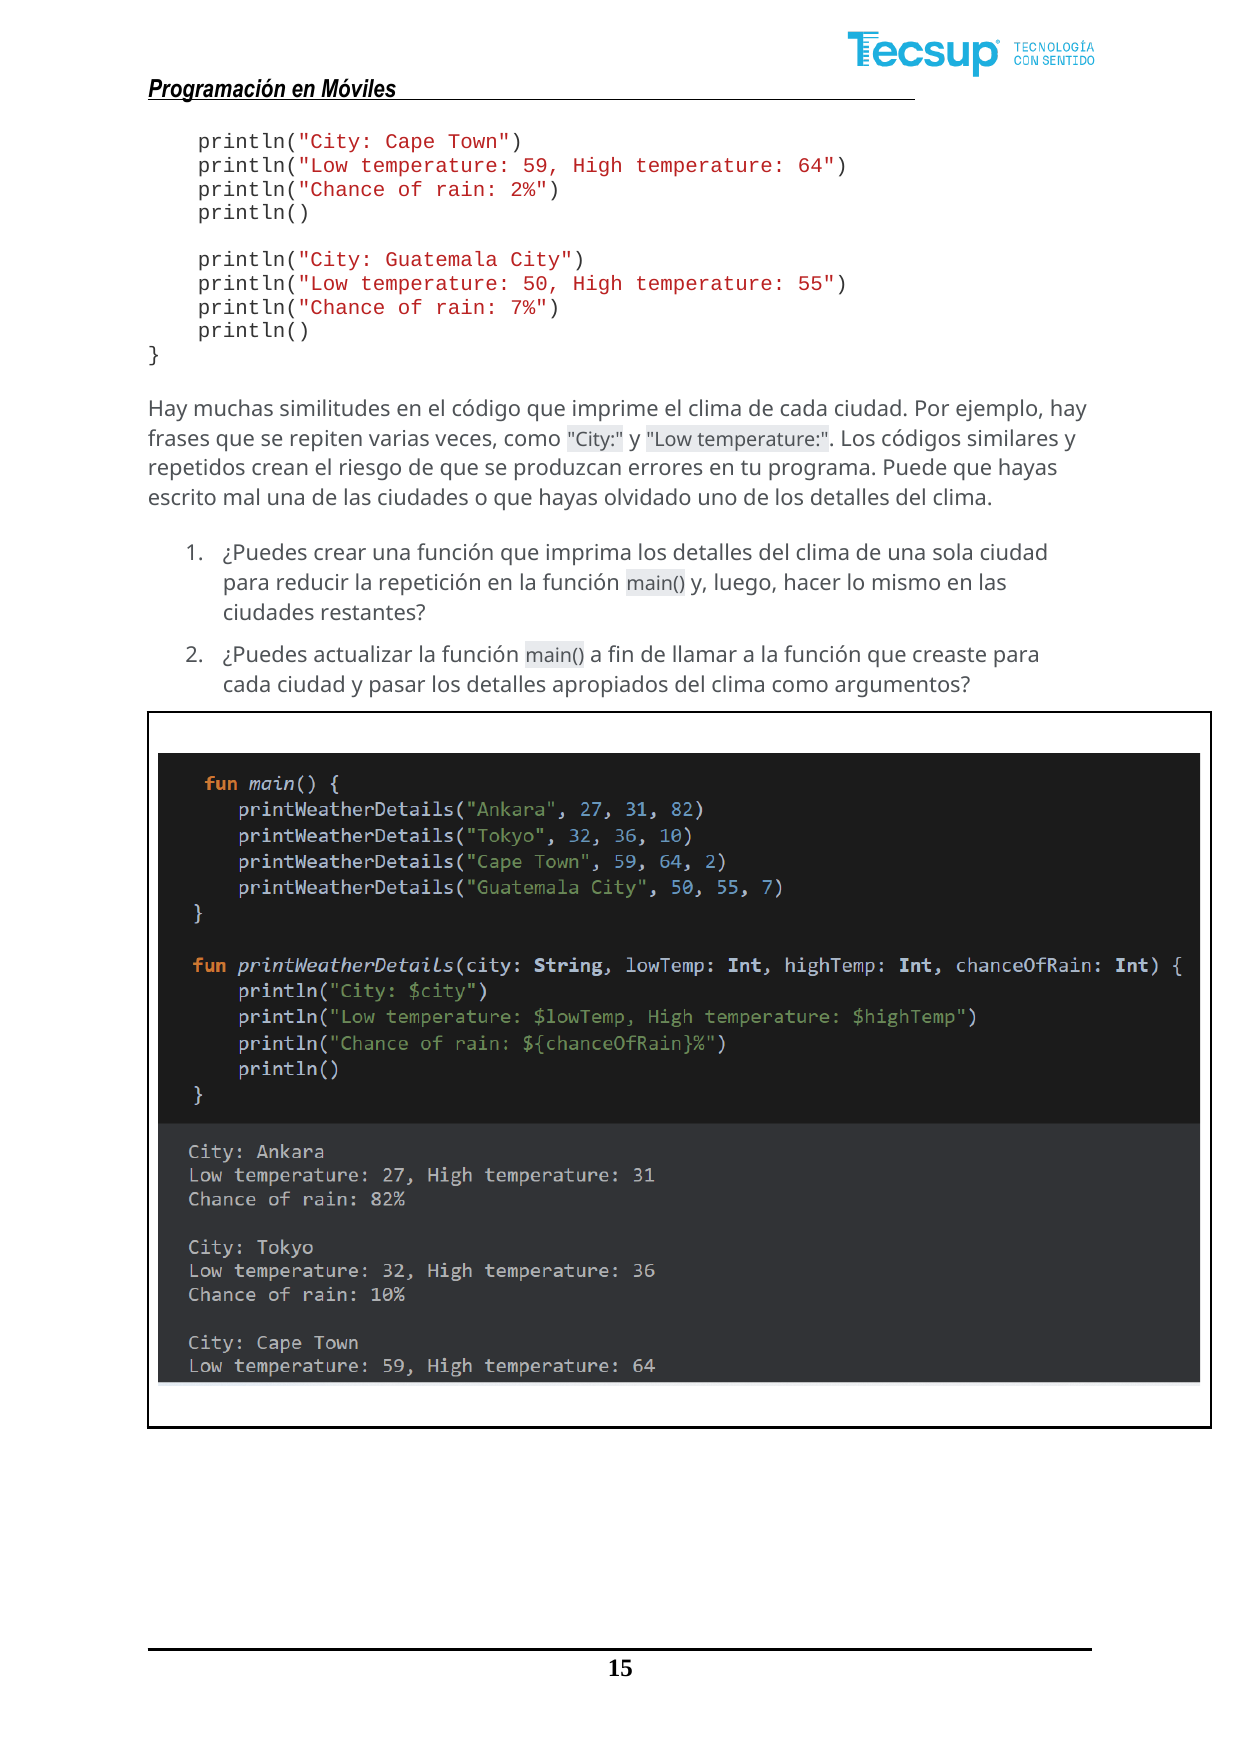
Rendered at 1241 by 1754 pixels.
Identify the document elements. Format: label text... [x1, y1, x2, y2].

text println("Low temperature: 59, High temperature: 64") [148, 155, 1092, 178]
picture [845, 26, 1097, 82]
text } [148, 344, 1092, 368]
picture [158, 753, 1201, 1386]
text println("Chance of rain: 2%") [148, 178, 1092, 202]
table_header [149, 713, 1210, 1426]
text println("City: Cape Town") [148, 131, 1092, 155]
list ¿Puedes actualizar la función main() a fin de llamar a la función que creaste para cada ciudad y pasar los detalles apropiados del clima como argumentos? [185, 639, 1092, 698]
text println("Chance of rain: 7%") [148, 297, 1092, 320]
text println("Low temperature: 50, High temperature: 55") [148, 273, 1092, 297]
text println() [148, 202, 1092, 226]
text println() [148, 320, 1092, 344]
text Hay muchas similitudes en el código que imprime el clima de cada ciudad. Por ejemplo, hay frases que se repiten varias veces, como "City:" y "Low temperature:". Los códigos similares y repetidos crean el riesgo de que se produzcan errores en tu programa. Puede que hayas escrito mal una de las ciudades o que hayas olvidado uno de los detalles del clima. [148, 393, 1092, 512]
list ¿Puedes crear una función que imprima los detalles del clima de una sola ciudad para reducir la repetición en la función main() y, luego, hacer lo mismo en las ciudades restantes? [185, 537, 1092, 626]
text println("City: Guatemala City") [148, 249, 1092, 273]
